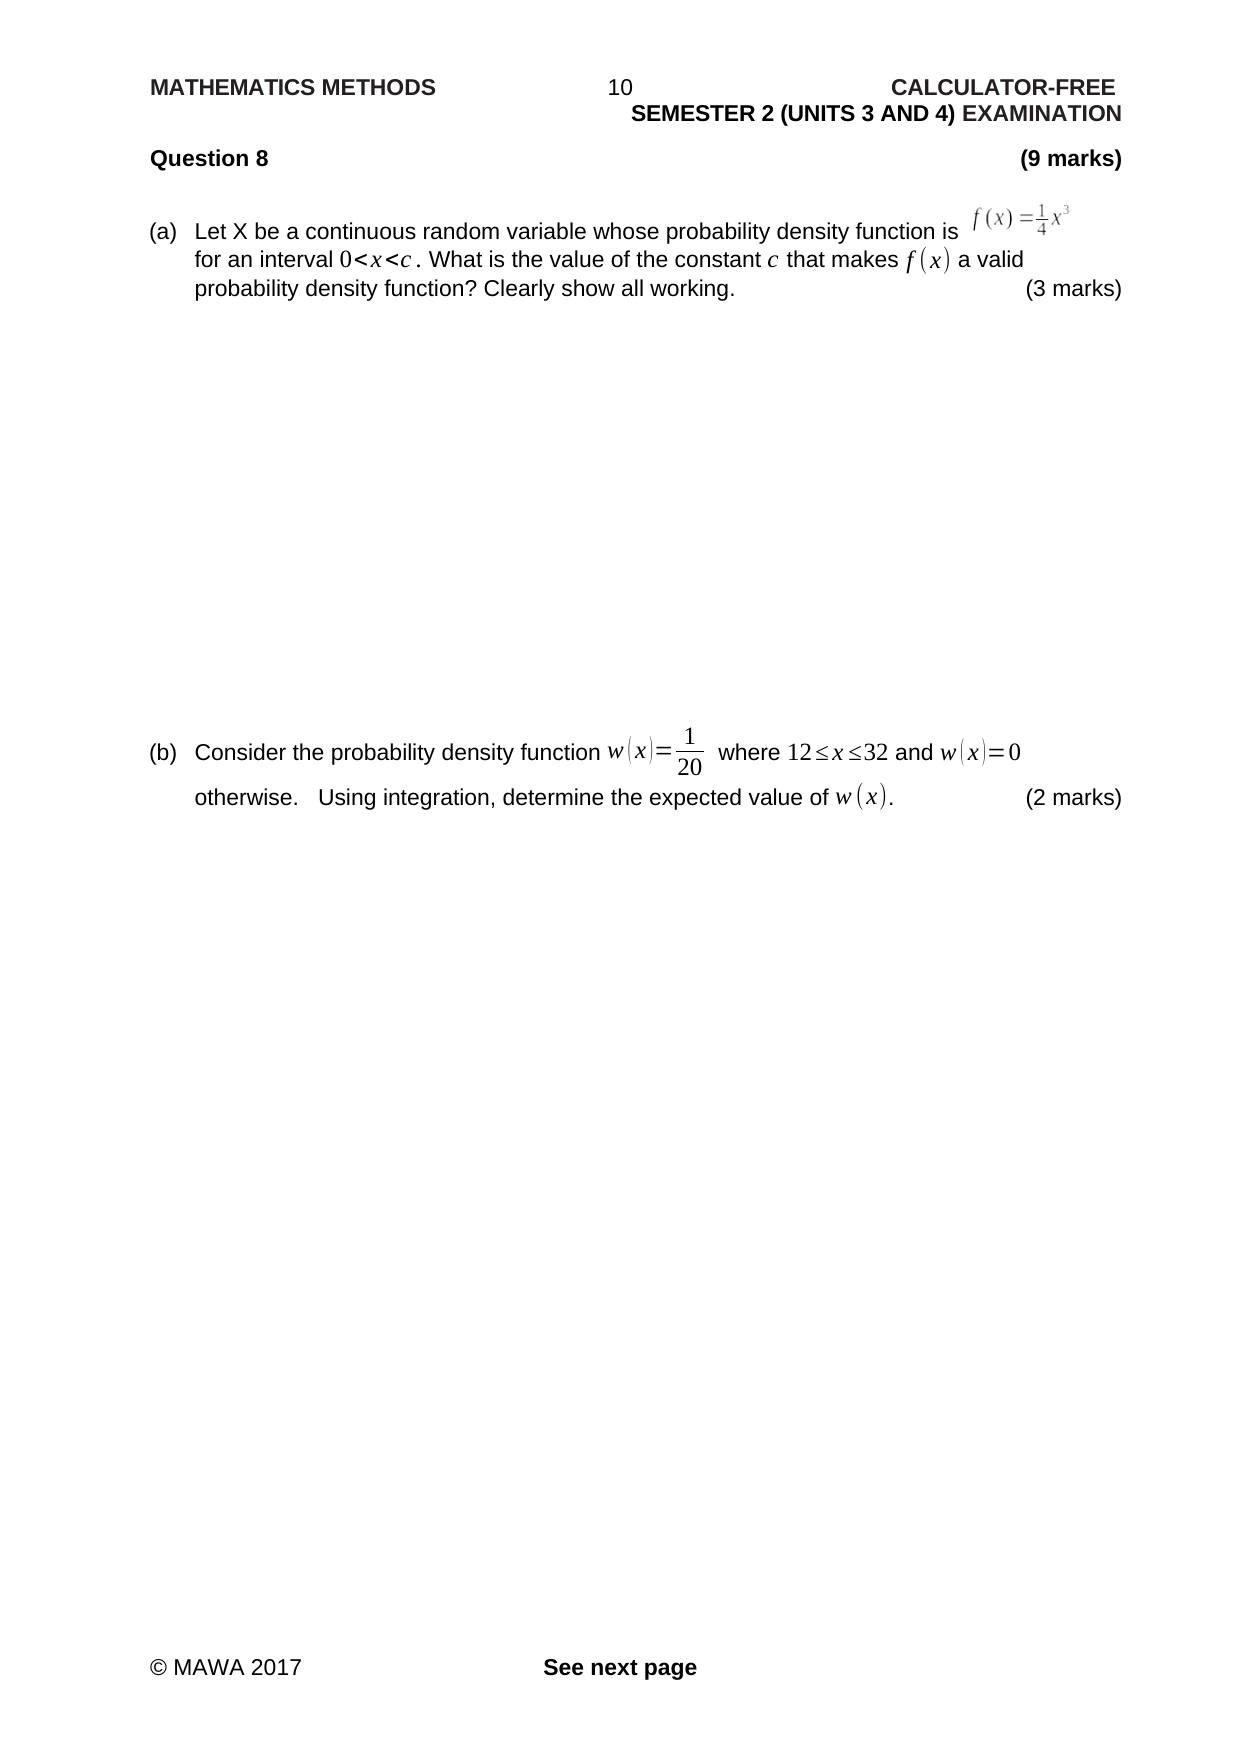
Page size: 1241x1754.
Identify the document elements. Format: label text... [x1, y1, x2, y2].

text Question 8 (9 marks) [150, 145, 1122, 171]
text (a) Let X be a continuous random variable whose probability density function is for an interval What is the value of the constant that makes a valid probability density function? Clearly show all working. (3 marks) [149, 198, 1122, 301]
text (b) Consider the probability density function where and otherwise. Using integration, determine the expected value of . (2 marks) [149, 723, 1122, 812]
